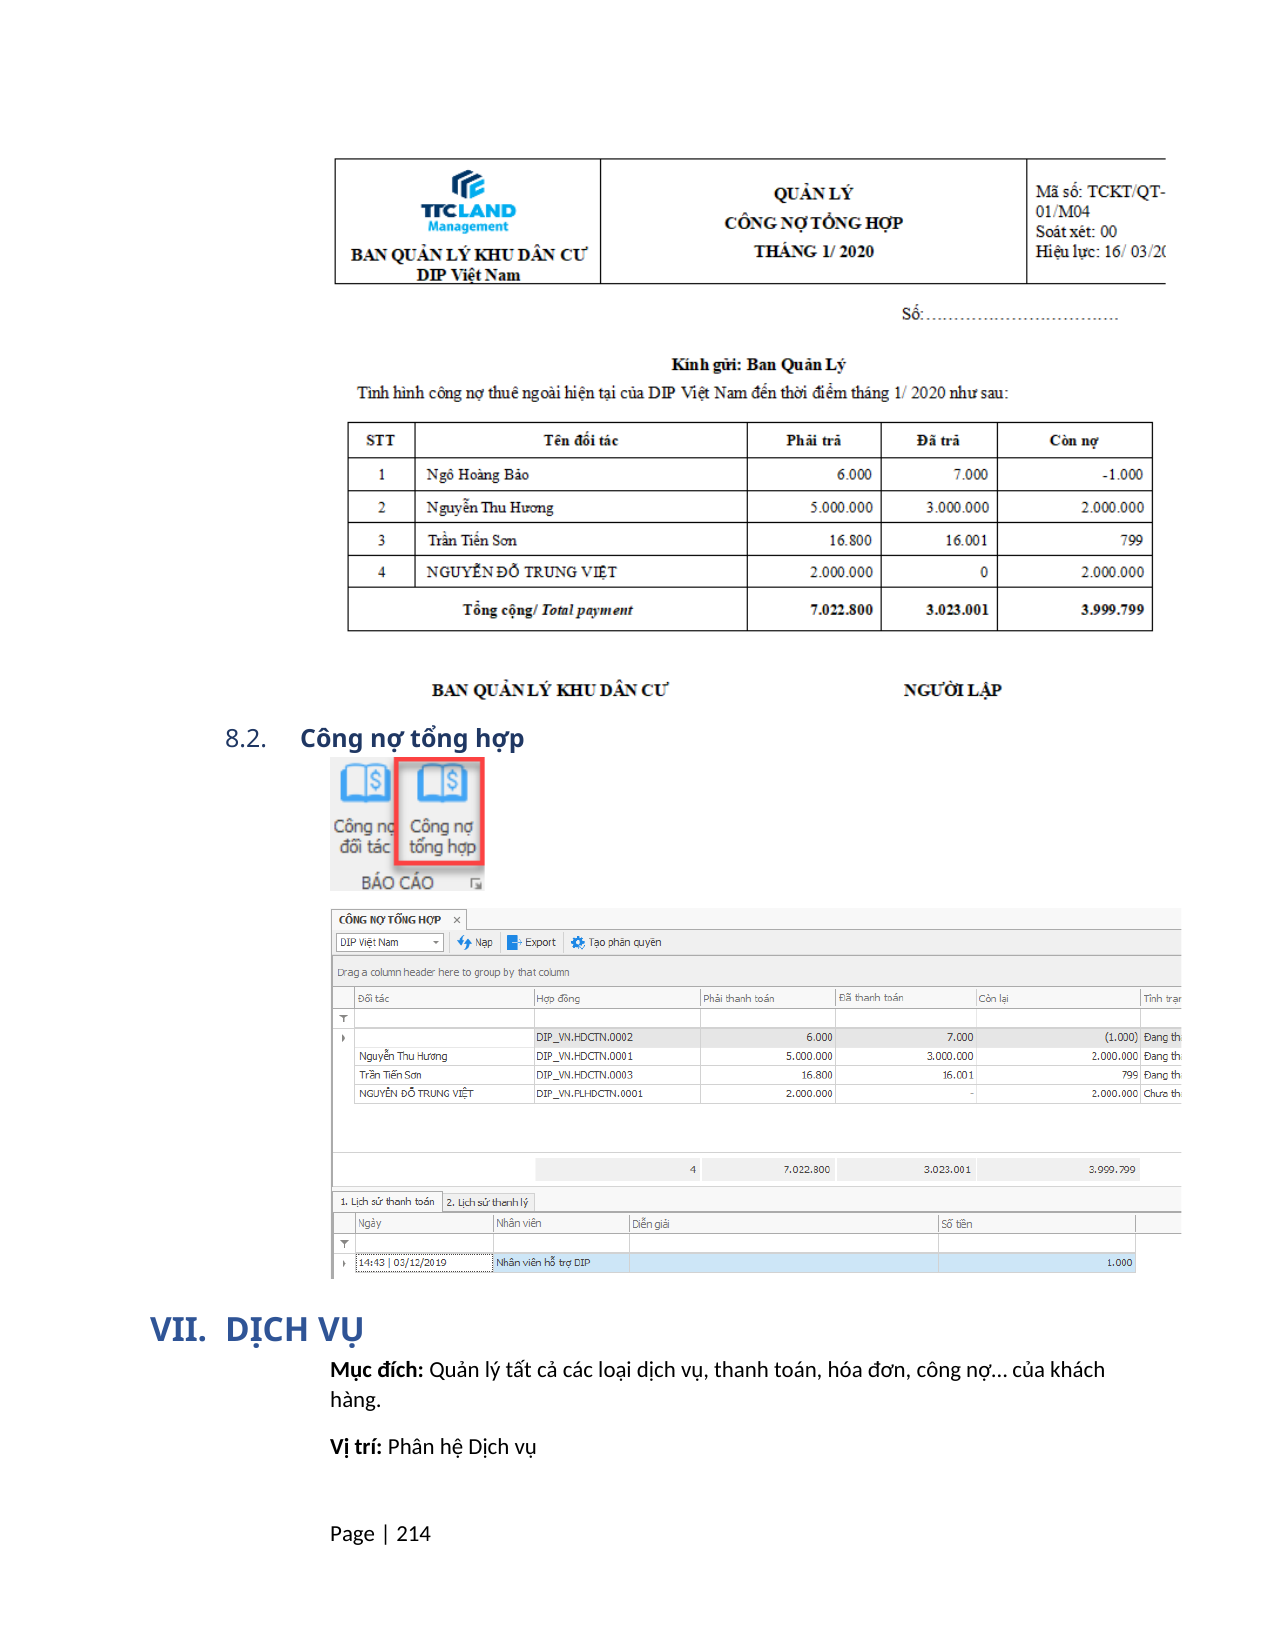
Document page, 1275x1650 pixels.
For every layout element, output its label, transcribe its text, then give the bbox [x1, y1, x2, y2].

text Mục đích: Quản lý tất cả các loại dịch vụ, thanh toán, hóa đơn, công nợ… của khách hàng. [330, 1355, 1125, 1413]
subtitle Công nợ tổng hợp [225, 721, 1125, 754]
picture [330, 757, 485, 891]
picture [330, 150, 1166, 702]
text Vị trí: Phân hệ Dịch vụ [330, 1432, 1125, 1460]
subtitle DỊCH VỤ [150, 1306, 1125, 1351]
picture [330, 908, 1182, 1279]
